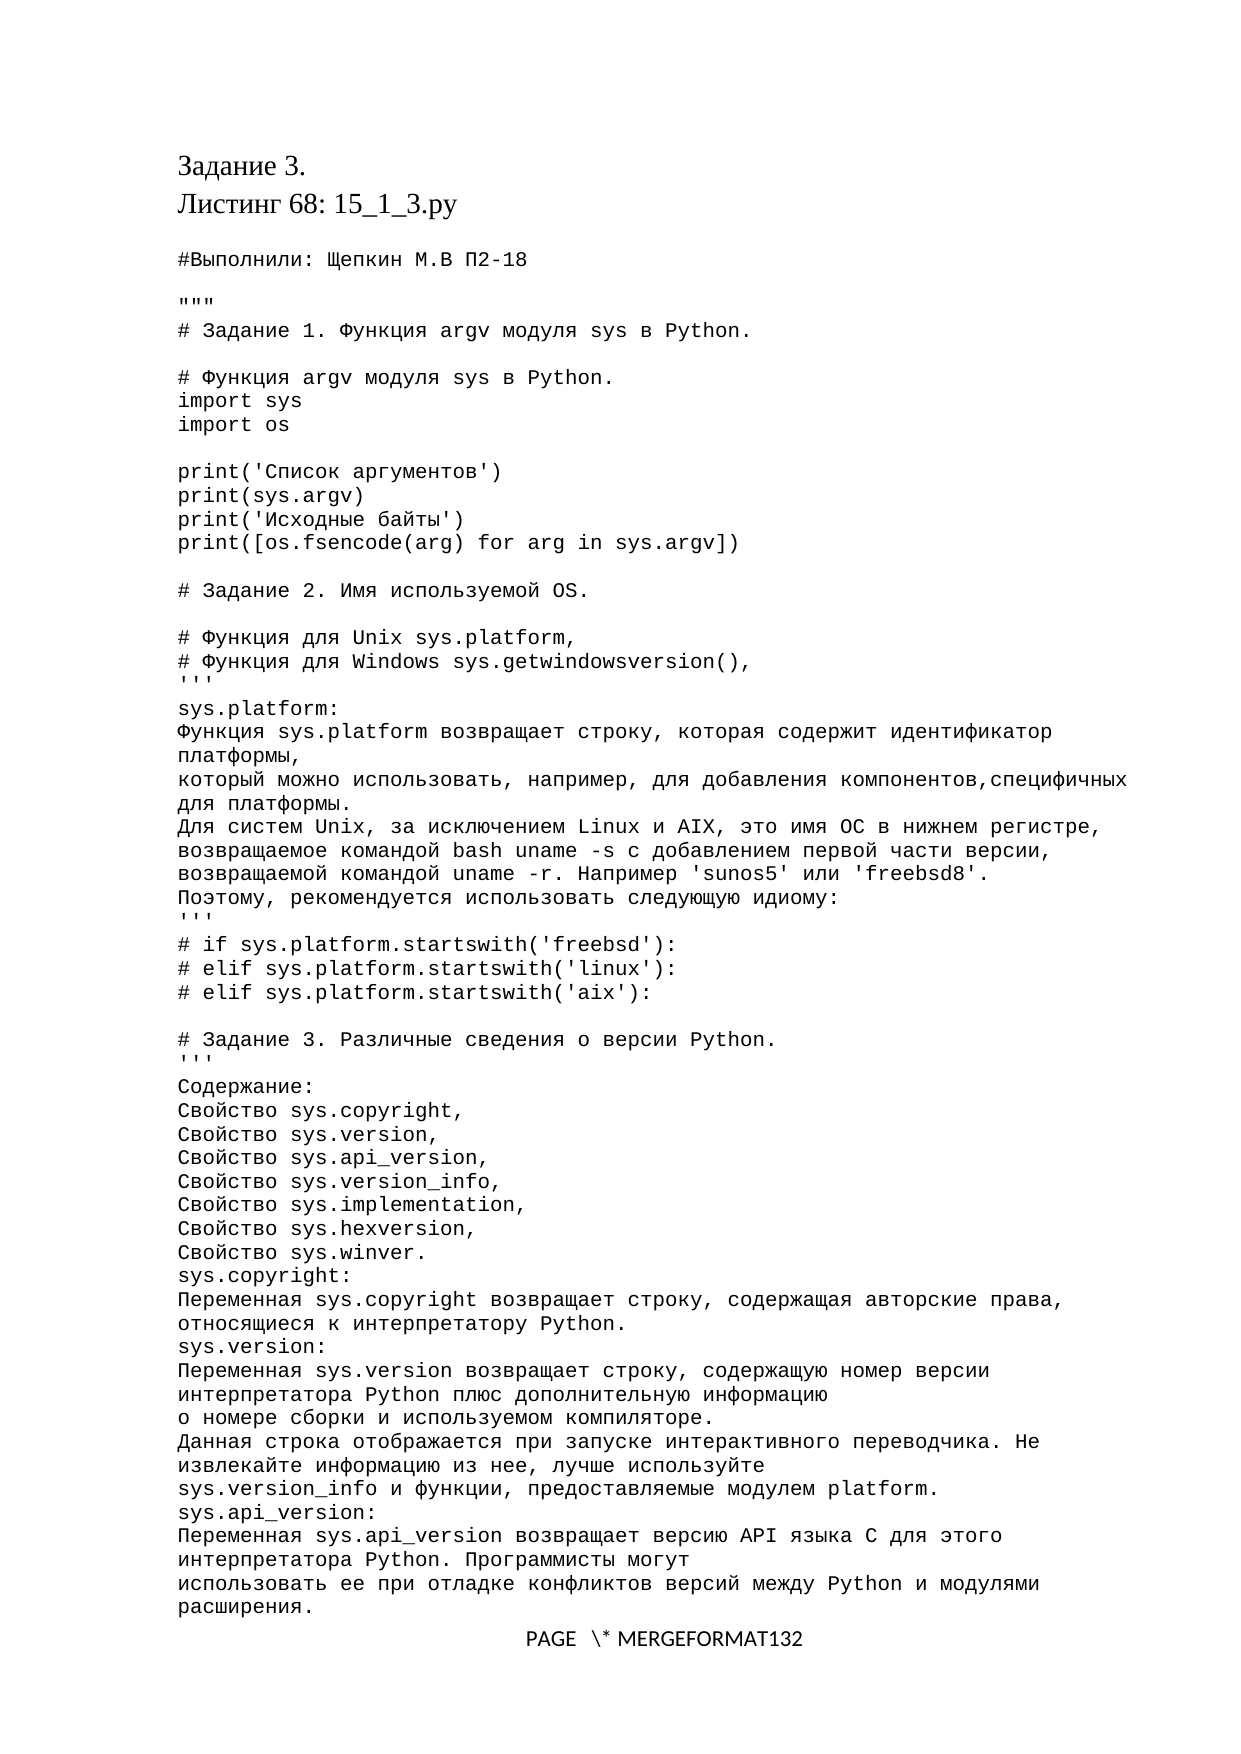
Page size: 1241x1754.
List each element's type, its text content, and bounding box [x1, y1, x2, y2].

text о номере сборки и используемом компиляторе. [177, 1407, 1152, 1431]
text #Выполнили: Щепкин М.В П2-18 [177, 249, 1152, 272]
text Переменная sys.api_version возвращает версию API языка C для этого интерпретатора Python. Программисты могут [177, 1526, 1152, 1573]
text ''' [177, 911, 1152, 934]
text print([os.fsencode(arg) for arg in sys.argv]) [177, 532, 1152, 556]
text # if sys.platform.startswith('freebsd'): [177, 934, 1152, 958]
text ''' [177, 1053, 1152, 1076]
text возвращаемой командой uname -r. Например 'sunos5' или 'freebsd8'. [177, 863, 1152, 887]
text # Функция для Unix sys.platform, [177, 627, 1152, 651]
text """ [177, 296, 1152, 319]
text Переменная sys.copyright возвращает строку, содержащая авторские права, относящиеся к интерпретатору Python. [177, 1289, 1152, 1336]
text # Функция argv модуля sys в Python. [177, 367, 1152, 391]
text Свойство sys.implementation, [177, 1194, 1152, 1218]
text возвращаемое командой bash uname -s с добавлением первой части версии, [177, 840, 1152, 863]
text sys.platform: [177, 698, 1152, 722]
text Данная строка отображается при запуске интерактивного переводчика. Не извлекайте информацию из нее, лучше используйте [177, 1431, 1152, 1478]
text sys.copyright: [177, 1265, 1152, 1289]
text # Задание 2. Имя используемой OS. [177, 580, 1152, 603]
text Свойство sys.api_version, [177, 1147, 1152, 1171]
text ''' [177, 674, 1152, 698]
text Содержание: [177, 1076, 1152, 1100]
text Переменная sys.version возвращает строку, содержащую номер версии интерпретатора Python плюс дополнительную информацию [177, 1360, 1152, 1407]
text sys.api_version: [177, 1502, 1152, 1526]
text # Задание 3. Различные сведения о версии Python. [177, 1029, 1152, 1053]
text Функция sys.platform возвращает строку, которая содержит идентификатор платформы, [177, 722, 1152, 769]
text # Задание 1. Функция argv модуля sys в Python. [177, 319, 1152, 343]
text import sys [177, 391, 1152, 414]
text Для систем Unix, за исключением Linux и AIX, это имя ОС в нижнем регистре, [177, 816, 1152, 840]
text который можно использовать, например, для добавления компонентов,специфичных для платформы. [177, 769, 1152, 816]
text Поэтому, рекомендуется использовать следующую идиому: [177, 887, 1152, 911]
text Свойство sys.winver. [177, 1242, 1152, 1265]
text # elif sys.platform.startswith('linux'): [177, 958, 1152, 982]
text Свойство sys.version, [177, 1123, 1152, 1147]
text Задание 3. [177, 148, 1152, 181]
text Свойство sys.hexversion, [177, 1218, 1152, 1242]
text # elif sys.platform.startswith('aix'): [177, 982, 1152, 1005]
text sys.version_info и функции, предоставляемые модулем platform. [177, 1478, 1152, 1502]
text sys.version: [177, 1336, 1152, 1360]
text print('Исходные байты') [177, 509, 1152, 532]
text # Функция для Windows sys.getwindowsversion(), [177, 651, 1152, 674]
text print('Список аргументов') [177, 461, 1152, 485]
text Свойство sys.copyright, [177, 1100, 1152, 1123]
text import os [177, 414, 1152, 438]
text Свойство sys.version_info, [177, 1171, 1152, 1194]
text использовать ее при отладке конфликтов версий между Python и модулями расширения. [177, 1573, 1152, 1620]
text print(sys.argv) [177, 485, 1152, 509]
text Листинг 68: 15_1_3.py [177, 186, 1152, 220]
